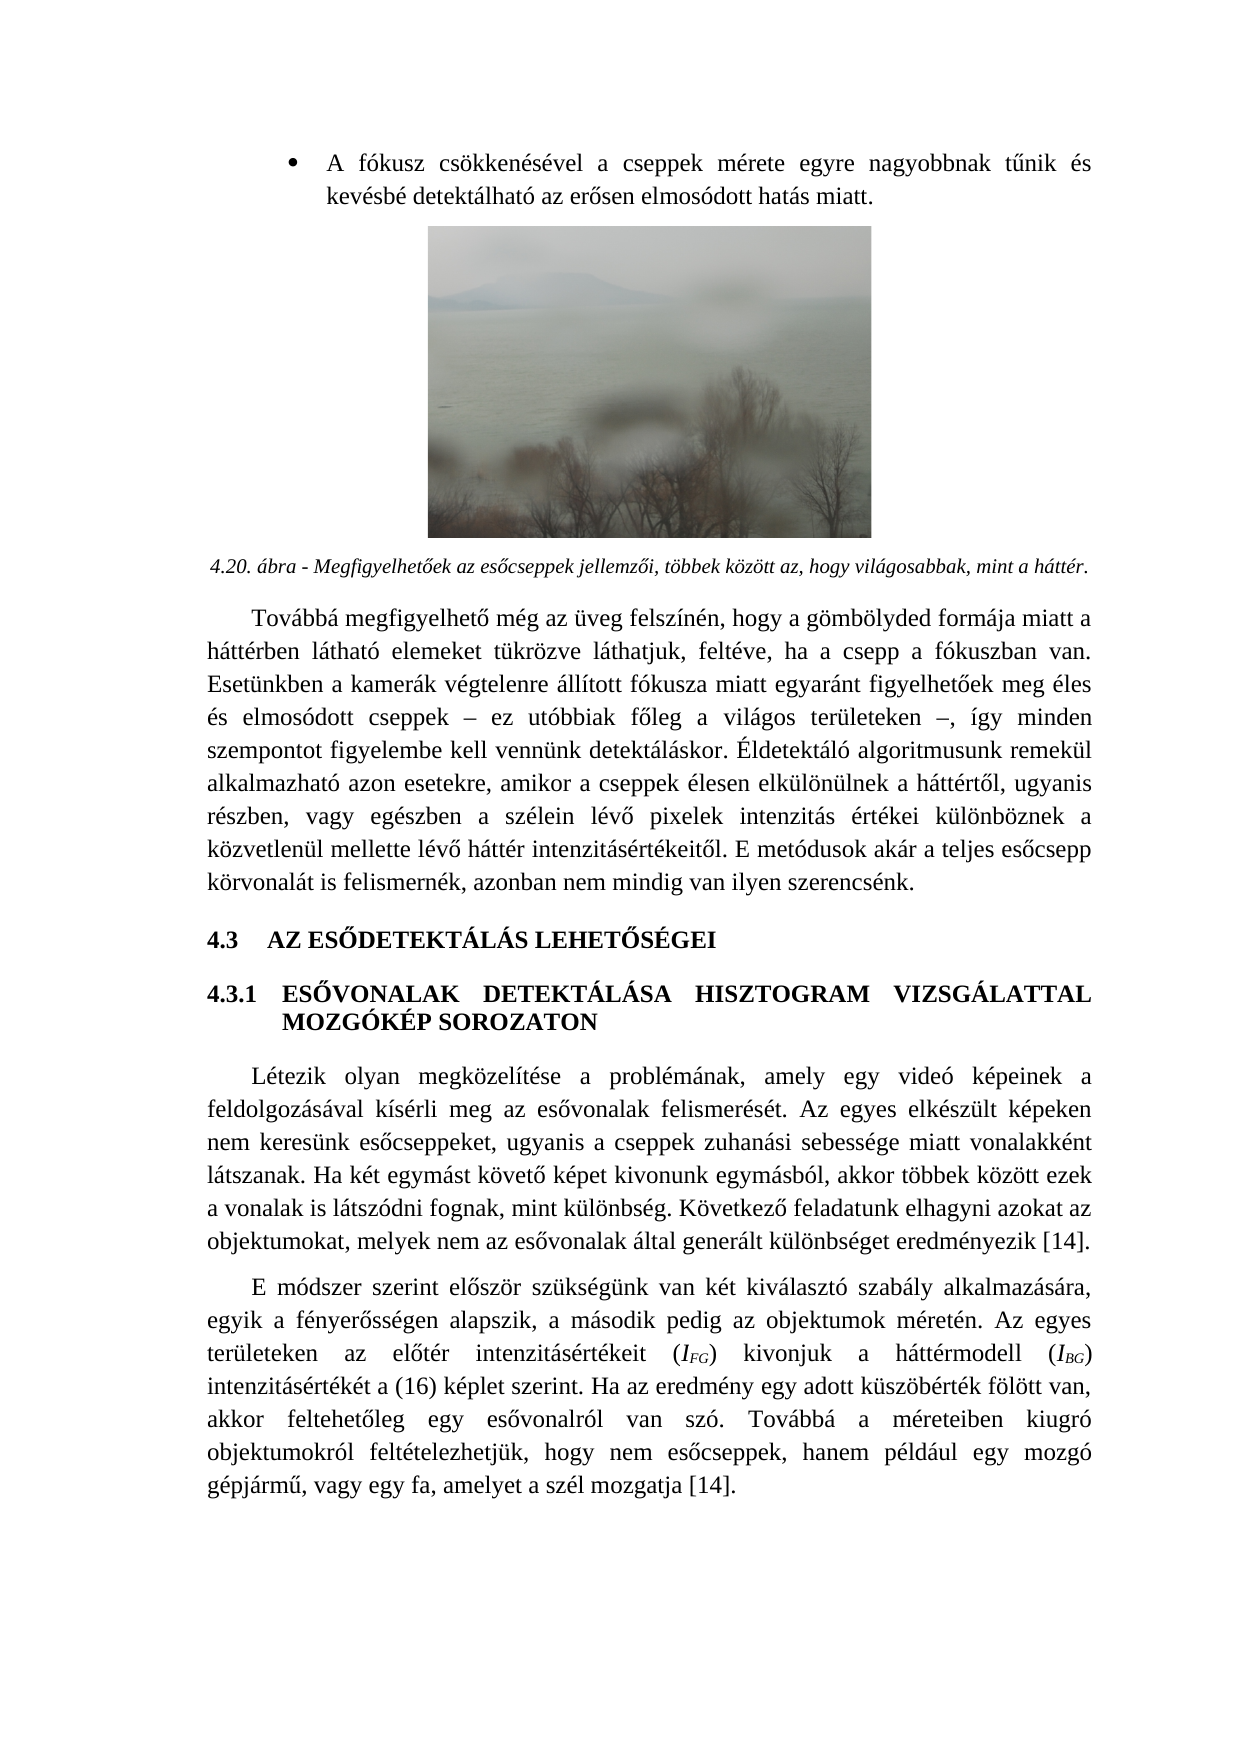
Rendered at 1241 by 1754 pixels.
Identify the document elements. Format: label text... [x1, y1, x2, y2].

list A fókusz csökkenésével a cseppek mérete egyre nagyobbnak tűnik és kevésbé detektálható az erősen elmosódott hatás miatt. [288, 148, 1092, 209]
subtitle Az ESŐDETEKTÁLÁS LEHETŐSÉGEI [207, 925, 1092, 954]
subtitle Esővonalak detektálása hisztogram vizsgálattal mozgókép sorozaton [207, 1007, 1092, 1036]
text E módszer szerint először szükségünk van két kiválasztó szabály alkalmazására, egyik a fényerősségen alapszik, a második pedig az objektumok méretén. Az egyes területeken az előtér intenzitásértékeit (IFG) kivonjuk a háttérmodell (IBG) intenzitásértékét a (16) képlet szerint. Ha az eredmény egy adott küszöbérték fölött van, akkor feltehetőleg egy esővonalról van szó. Továbbá a méreteiben kiugró objektumokról feltételezhetjük, hogy nem esőcseppek, hanem például egy mozgó gépjármű, vagy egy fa, amelyet a szél mozgatja [14]. [207, 1334, 1092, 1371]
picture [427, 226, 872, 538]
